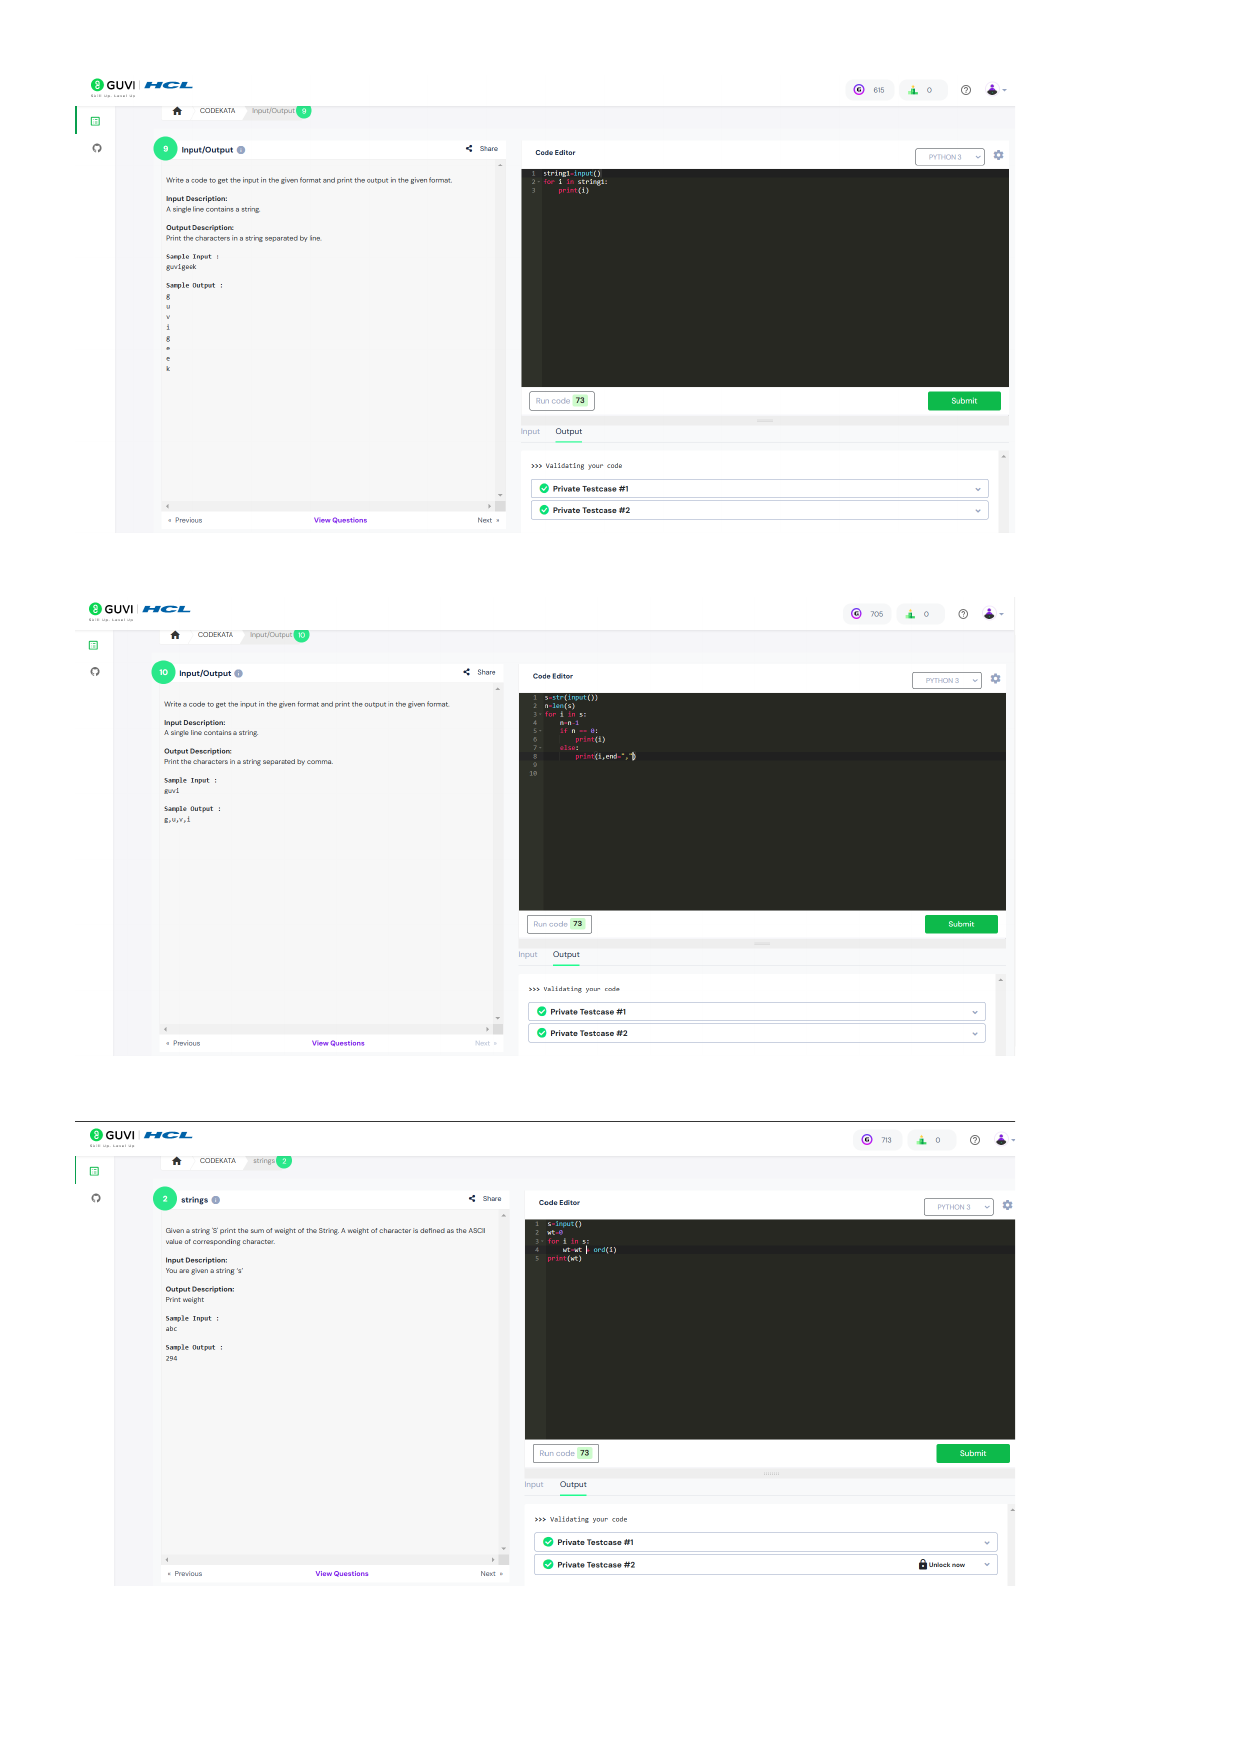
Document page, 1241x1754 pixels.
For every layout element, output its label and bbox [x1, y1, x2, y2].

picture [75, 597, 1016, 1056]
picture [75, 1121, 1016, 1586]
picture [75, 75, 1016, 533]
